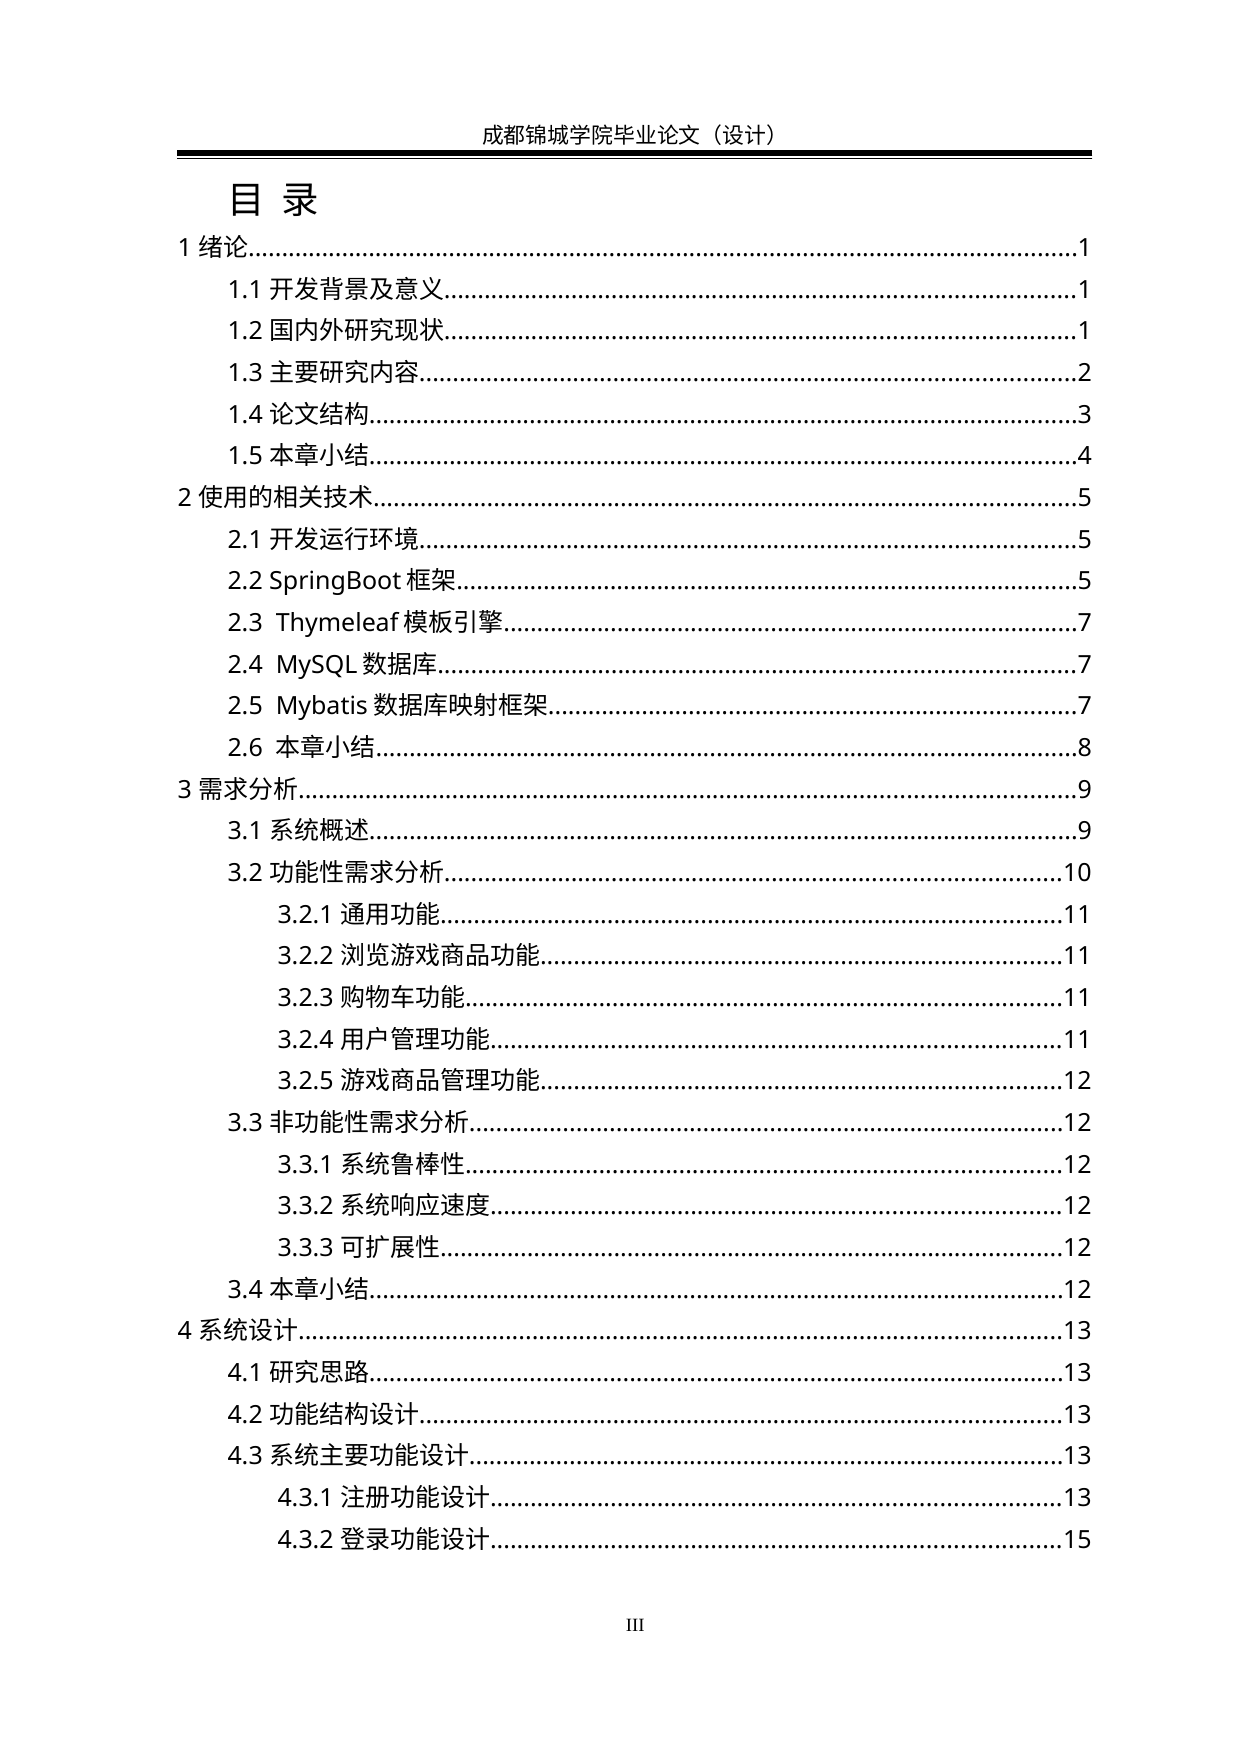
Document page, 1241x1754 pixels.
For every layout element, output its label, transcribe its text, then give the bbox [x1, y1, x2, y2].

text 目 录 [177, 177, 1092, 223]
